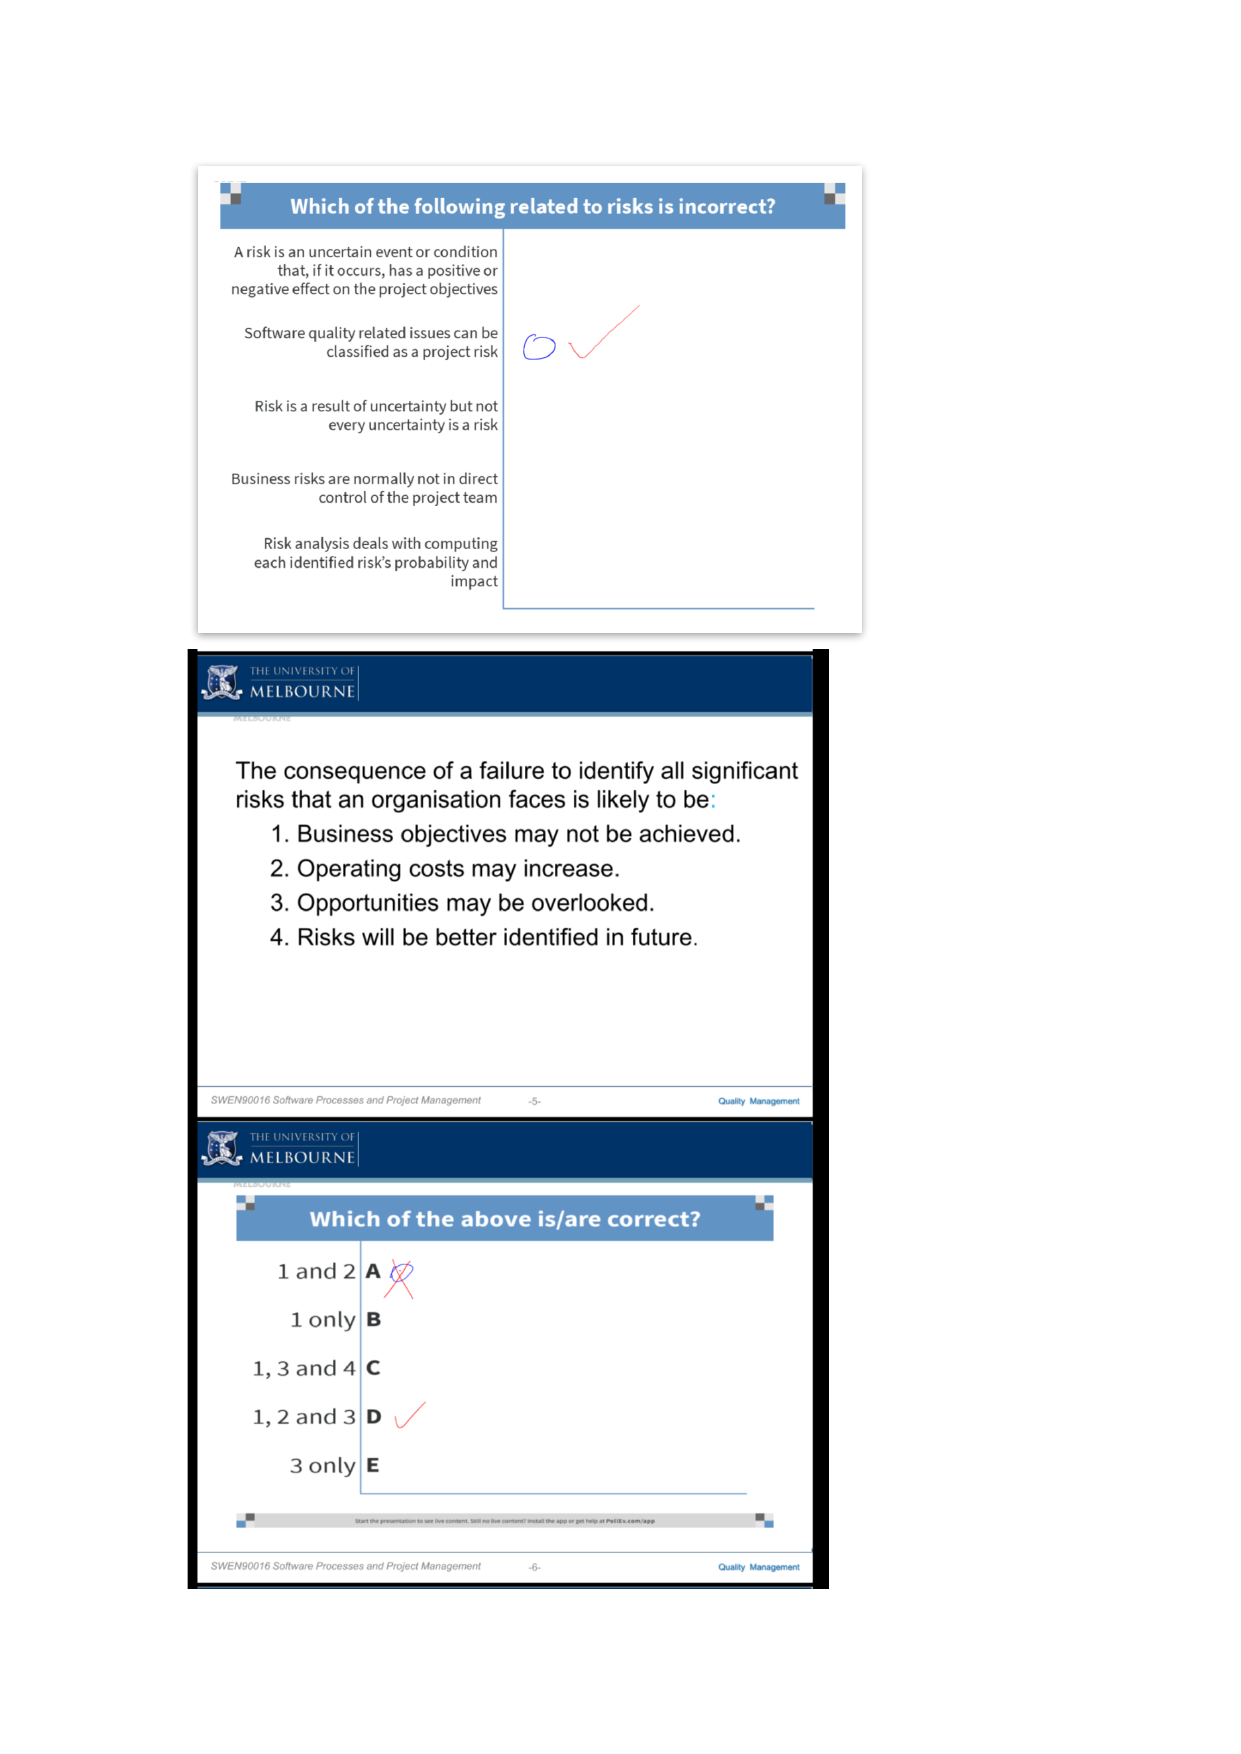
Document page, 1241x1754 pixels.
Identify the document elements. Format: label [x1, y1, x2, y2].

picture [213, 181, 848, 619]
picture [187, 649, 829, 1589]
